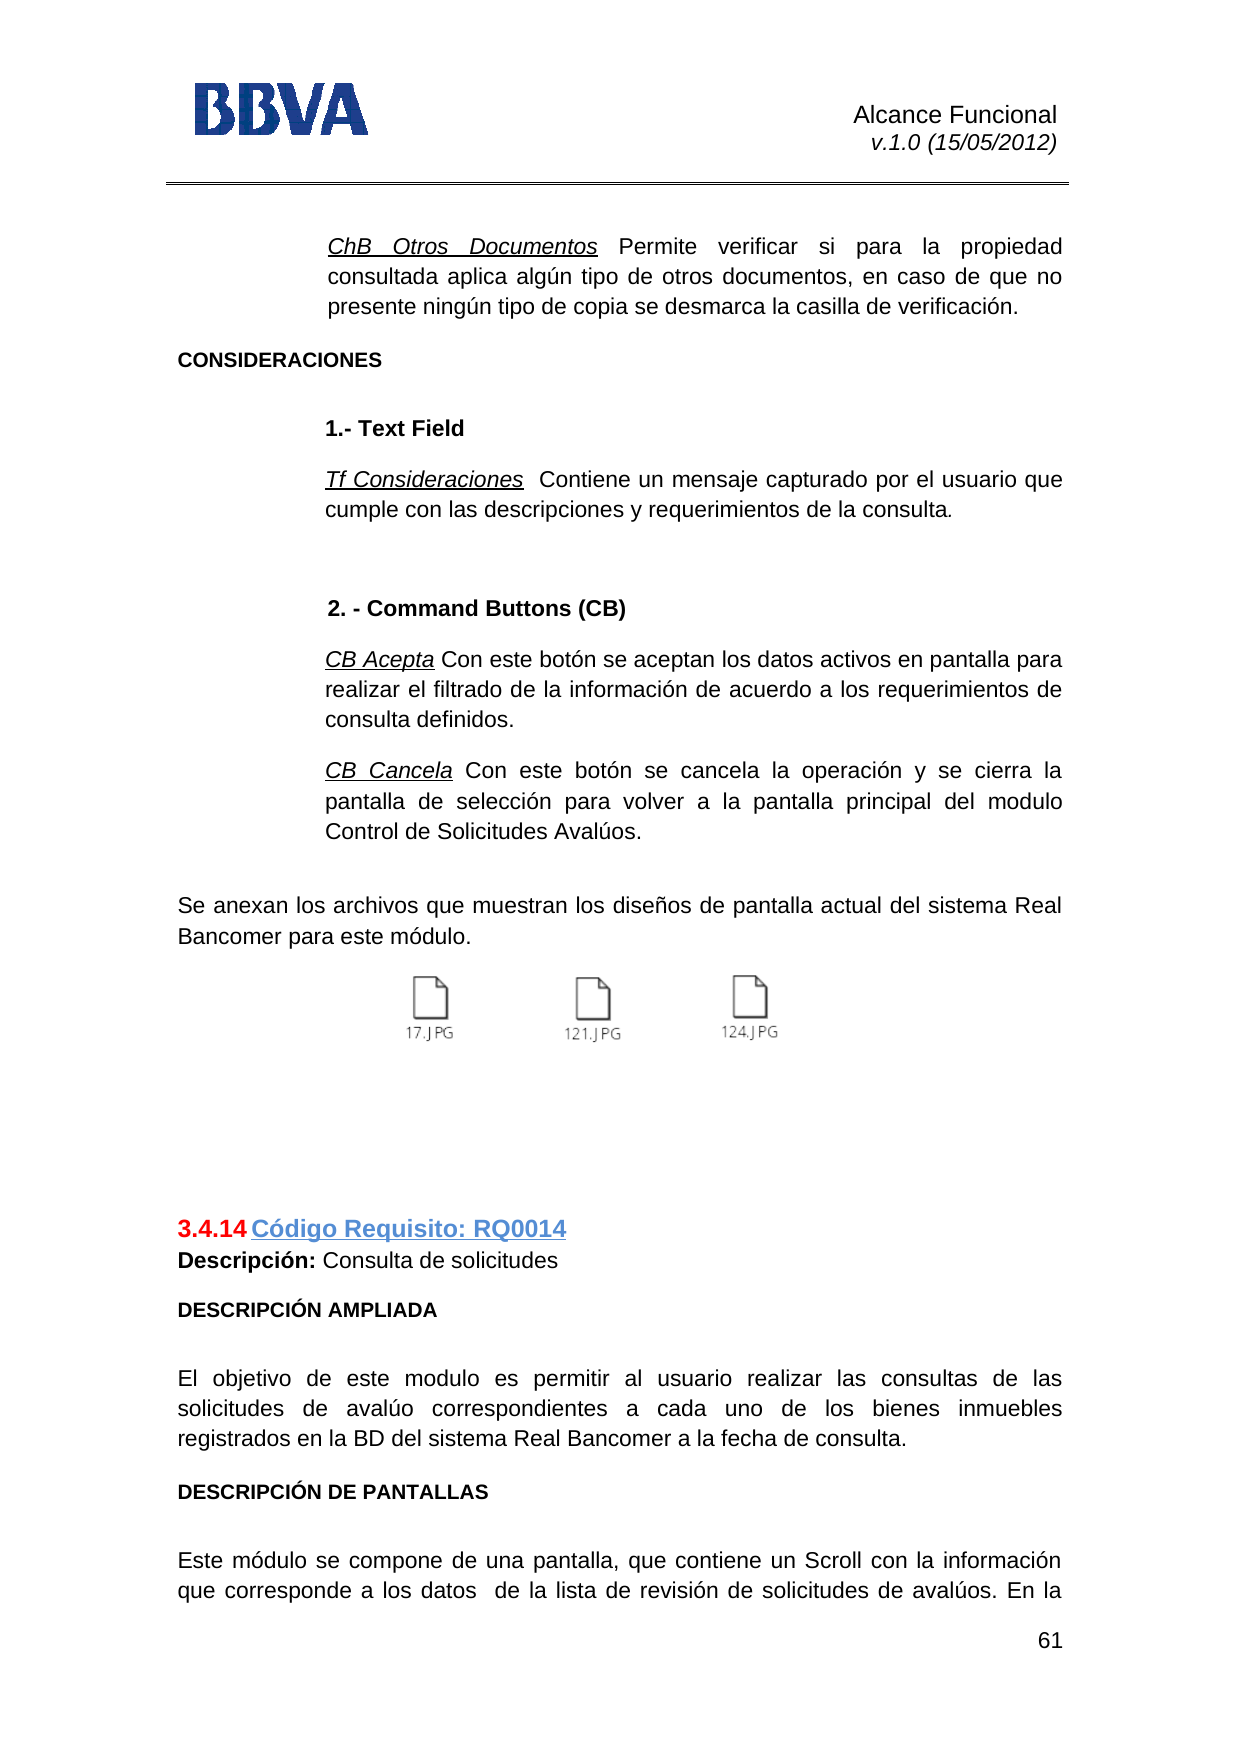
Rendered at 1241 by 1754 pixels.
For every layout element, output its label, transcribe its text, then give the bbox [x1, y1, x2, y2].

text Consideraciones [177, 348, 1063, 372]
text 2. - Command Buttons (CB) [290, 595, 1063, 621]
subtitle Código Requisito: RQ0014 [177, 1214, 1063, 1243]
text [177, 1547, 1063, 1603]
text DESCRIPCIÓN AMPLIADA [177, 1298, 1063, 1322]
text Descripción de Pantallas [177, 1480, 1063, 1504]
text El objetivo de este modulo es permitir al usuario realizar las consultas de las solicitudes de avalúo correspondientes a cada uno de los bienes inmuebles registrados en la BD del sistema Real Bancomer a la fecha de consulta. [177, 1364, 1063, 1451]
text Se anexan los archivos que muestran los diseños de pantalla actual del sistema Real Bancomer para este módulo. [177, 892, 1063, 949]
text 1.- Text Field [325, 414, 1063, 441]
picture [195, 83, 369, 135]
text Descripción: Consulta de solicitudes [177, 1247, 1063, 1273]
text CB Cancela Con este botón se cancela la operación y se cierra la pantalla de selección para volver a la pantalla principal del modulo Control de Solicitudes Avalúos. [325, 757, 1063, 844]
text CB Acepta Con este botón se aceptan los datos activos en pantalla para realizar el filtrado de la información de acuerdo a los requerimientos de consulta definidos. [325, 646, 1063, 733]
text Tf Consideraciones Contiene un mensaje capturado por el usuario que cumple con las descripciones y requerimientos de la consulta. [325, 466, 1063, 522]
text ChB Otros Documentos Permite verificar si para la propiedad consultada aplica algún tipo de otros documentos, en caso de que no presente ningún tipo de copia se desmarca la casilla de verificación. [327, 233, 1063, 319]
